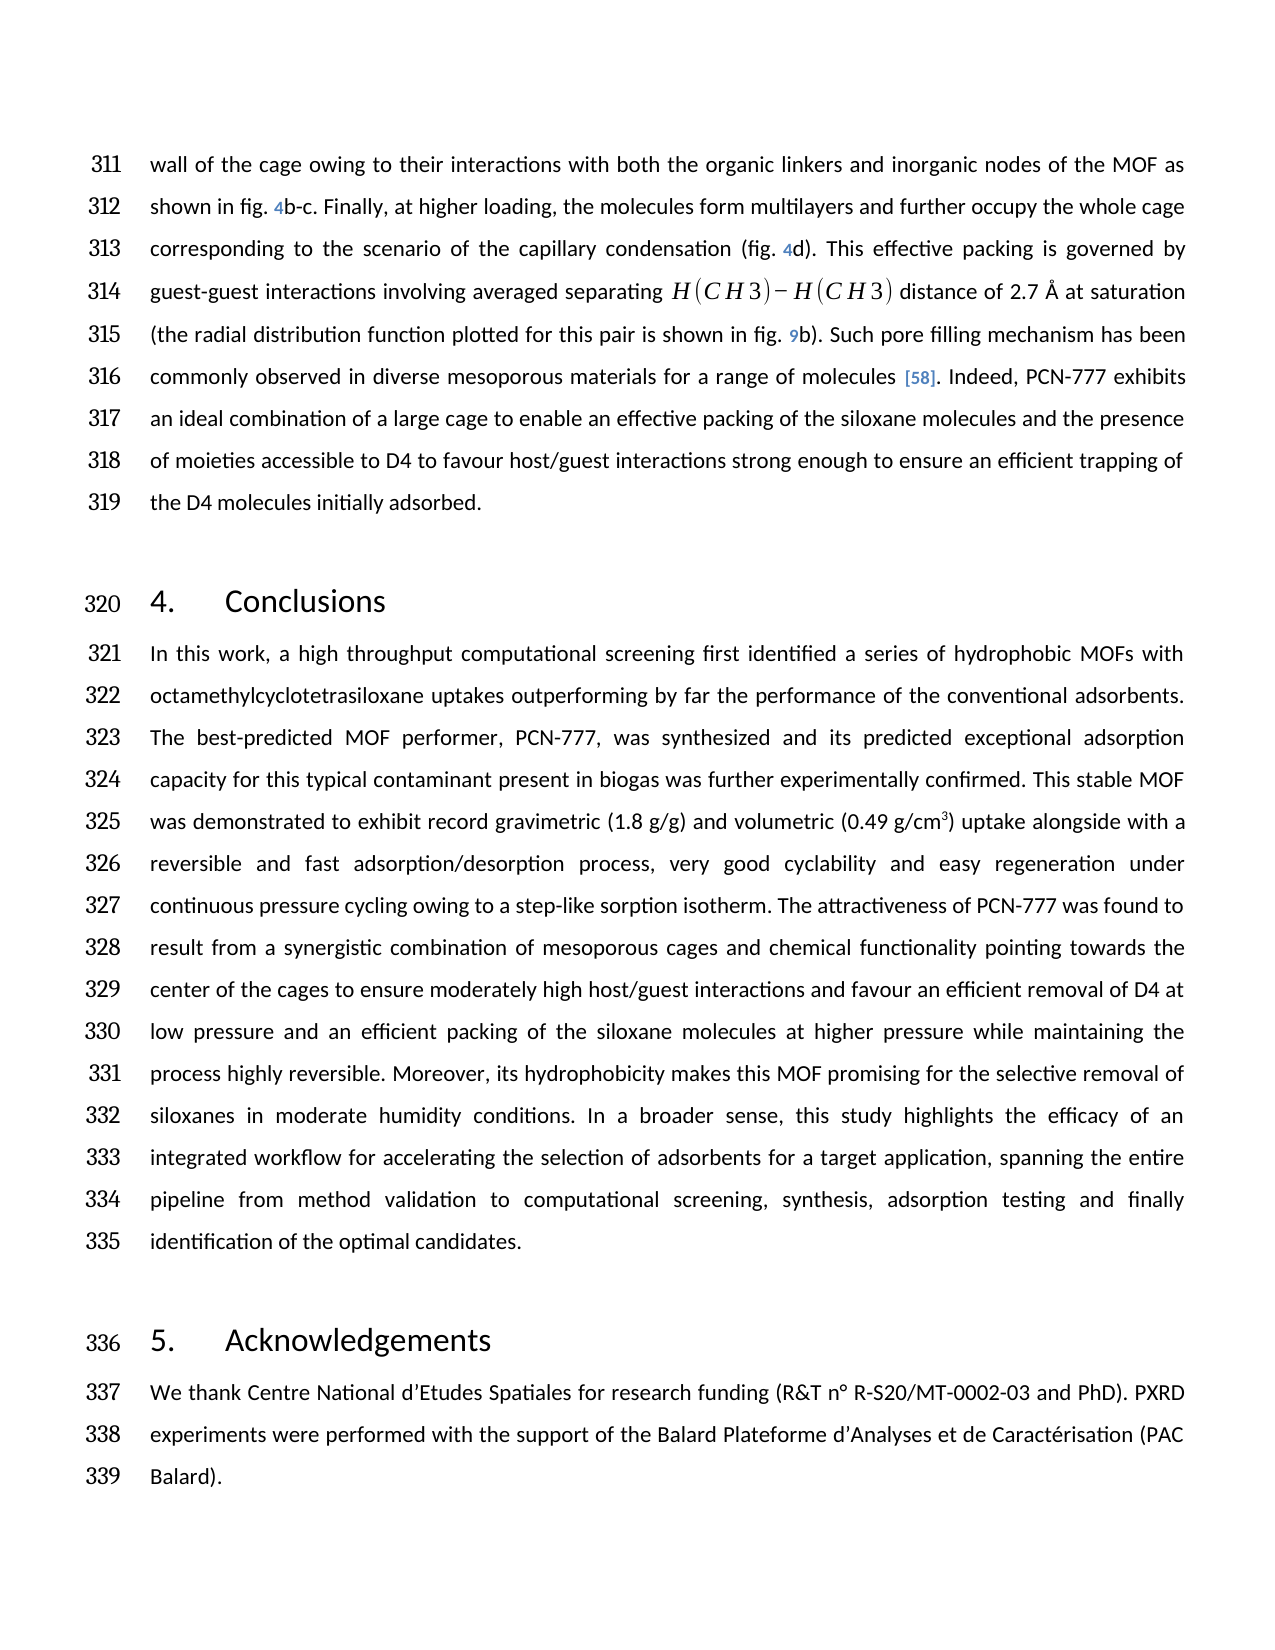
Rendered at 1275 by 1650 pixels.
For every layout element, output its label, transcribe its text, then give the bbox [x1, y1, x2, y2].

subtitle Conclusions [150, 580, 1186, 621]
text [150, 150, 1186, 516]
subtitle Acknowledgements [150, 1319, 1186, 1360]
text In this work, a high throughput computational screening first identified a series of hydrophobic MOFs with octamethylcyclotetrasiloxane uptakes outperforming by far the performance of the conventional adsorbents. The best-predicted MOF performer, PCN-777, was synthesized and its predicted exceptional adsorption capacity for this typical contaminant present in biogas was further experimentally confirmed. This stable MOF was demonstrated to exhibit record gravimetric (1.8 g/g) and volumetric (0.49 g/cm3) uptake alongside with a reversible and fast adsorption/desorption process, very good cyclability and easy regeneration under continuous pressure cycling owing to a step-like sorption isotherm. The attractiveness of PCN-777 was found to result from a synergistic combination of mesoporous cages and chemical functionality pointing towards the center of the cages to ensure moderately high host/guest interactions and favour an efficient removal of D4 at low pressure and an efficient packing of the siloxane molecules at higher pressure while maintaining the process highly reversible. Moreover, its hydrophobicity makes this MOF promising for the selective removal of siloxanes in moderate humidity conditions. In a broader sense, this study highlights the efficacy of an integrated workflow for accelerating the selection of adsorbents for a target application, spanning the entire pipeline from method validation to computational screening, synthesis, adsorption testing and finally identification of the optimal candidates. [150, 639, 1186, 1255]
text We thank Centre National d’Etudes Spatiales for research funding (R&T n° R-S20/MT-0002-03 and PhD). PXRD experiments were performed with the support of the Balard Plateforme d’Analyses et de Caractérisation (PAC Balard). [150, 1378, 1186, 1490]
